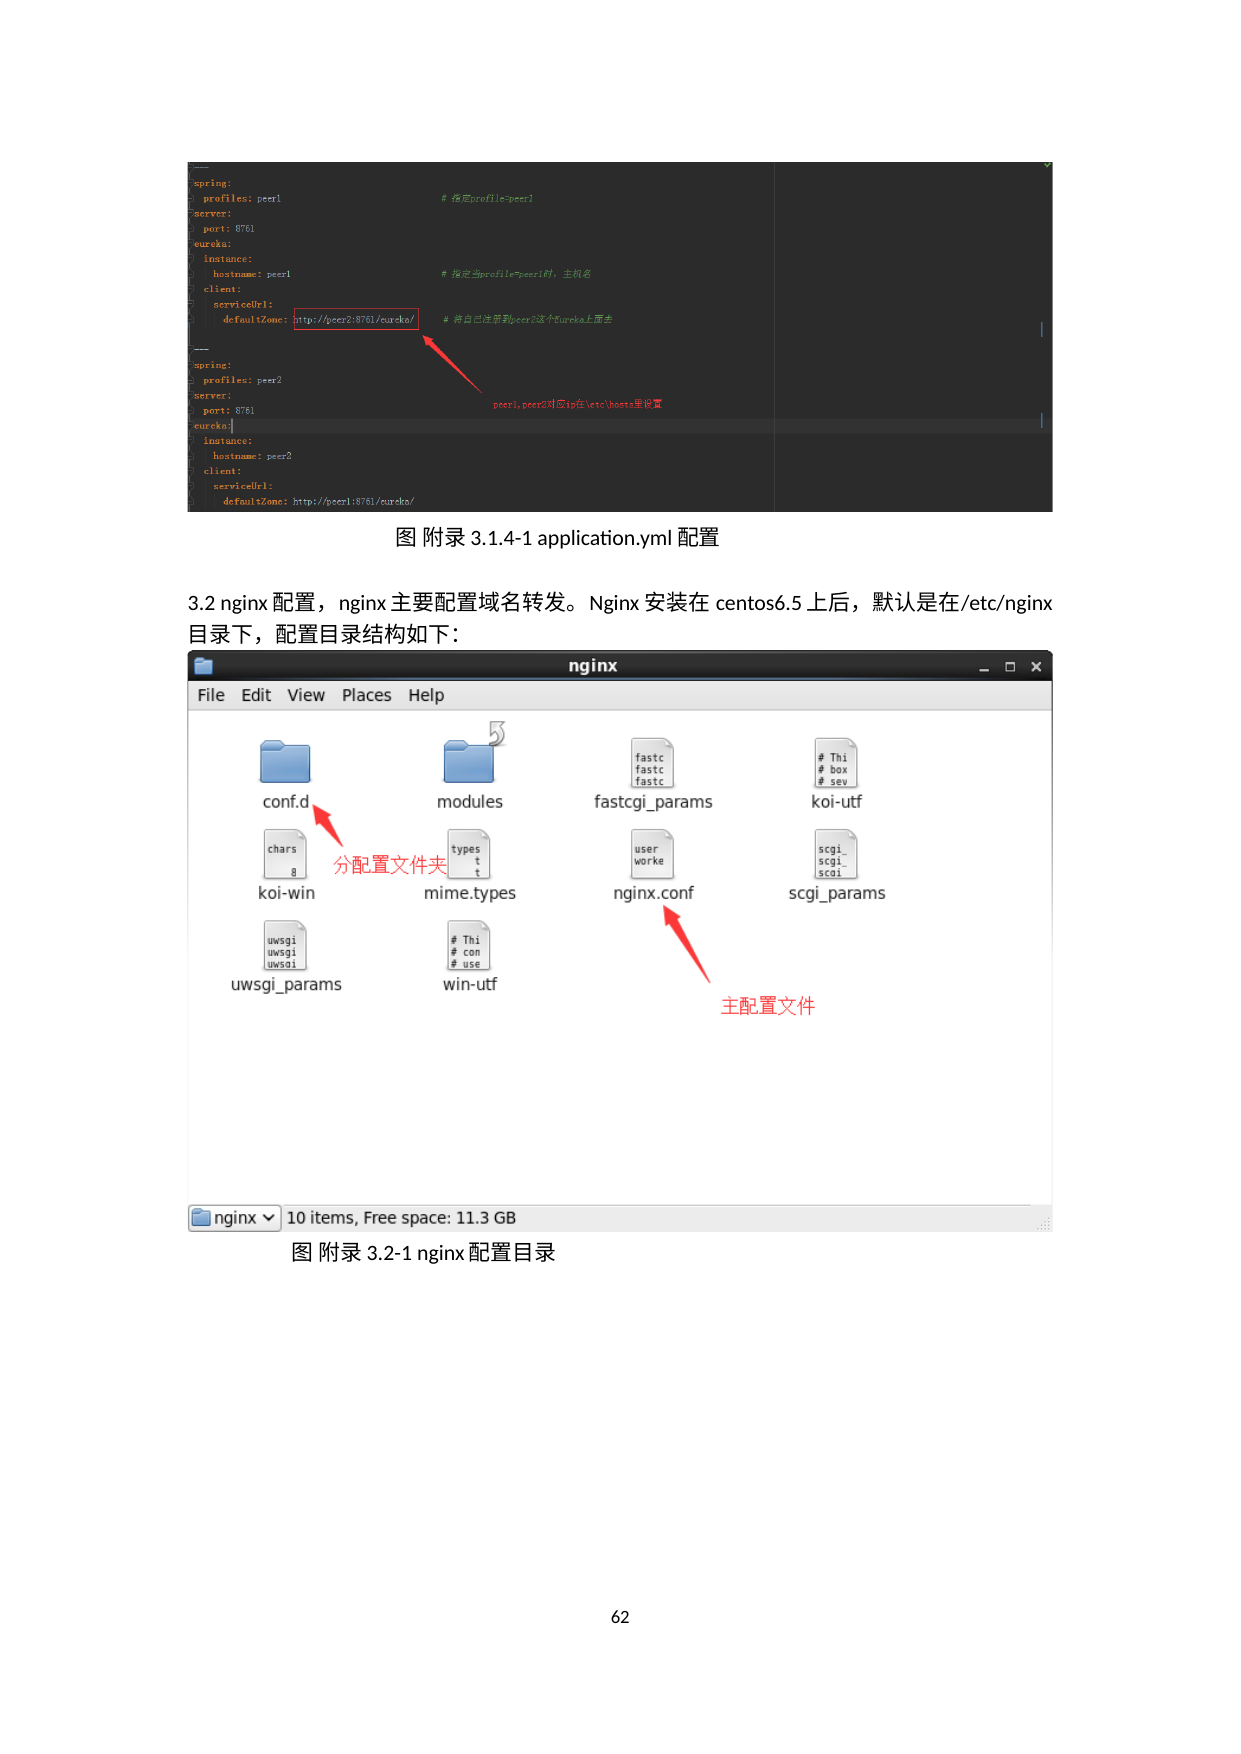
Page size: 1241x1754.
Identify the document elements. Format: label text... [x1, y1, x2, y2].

text 图 附录3.1.4-1 application.yml配置 [187, 519, 1053, 552]
text 图 附录3.2-1 nginx配置目录 [187, 1234, 1053, 1267]
text 3.2 nginx配置，nginx主要配置域名转发。Nginx 安装在 centos6.5上后，默认是在/etc/nginx目录下，配置目录结构如下： [187, 584, 1053, 649]
picture [187, 649, 1053, 1232]
picture [187, 162, 1053, 512]
